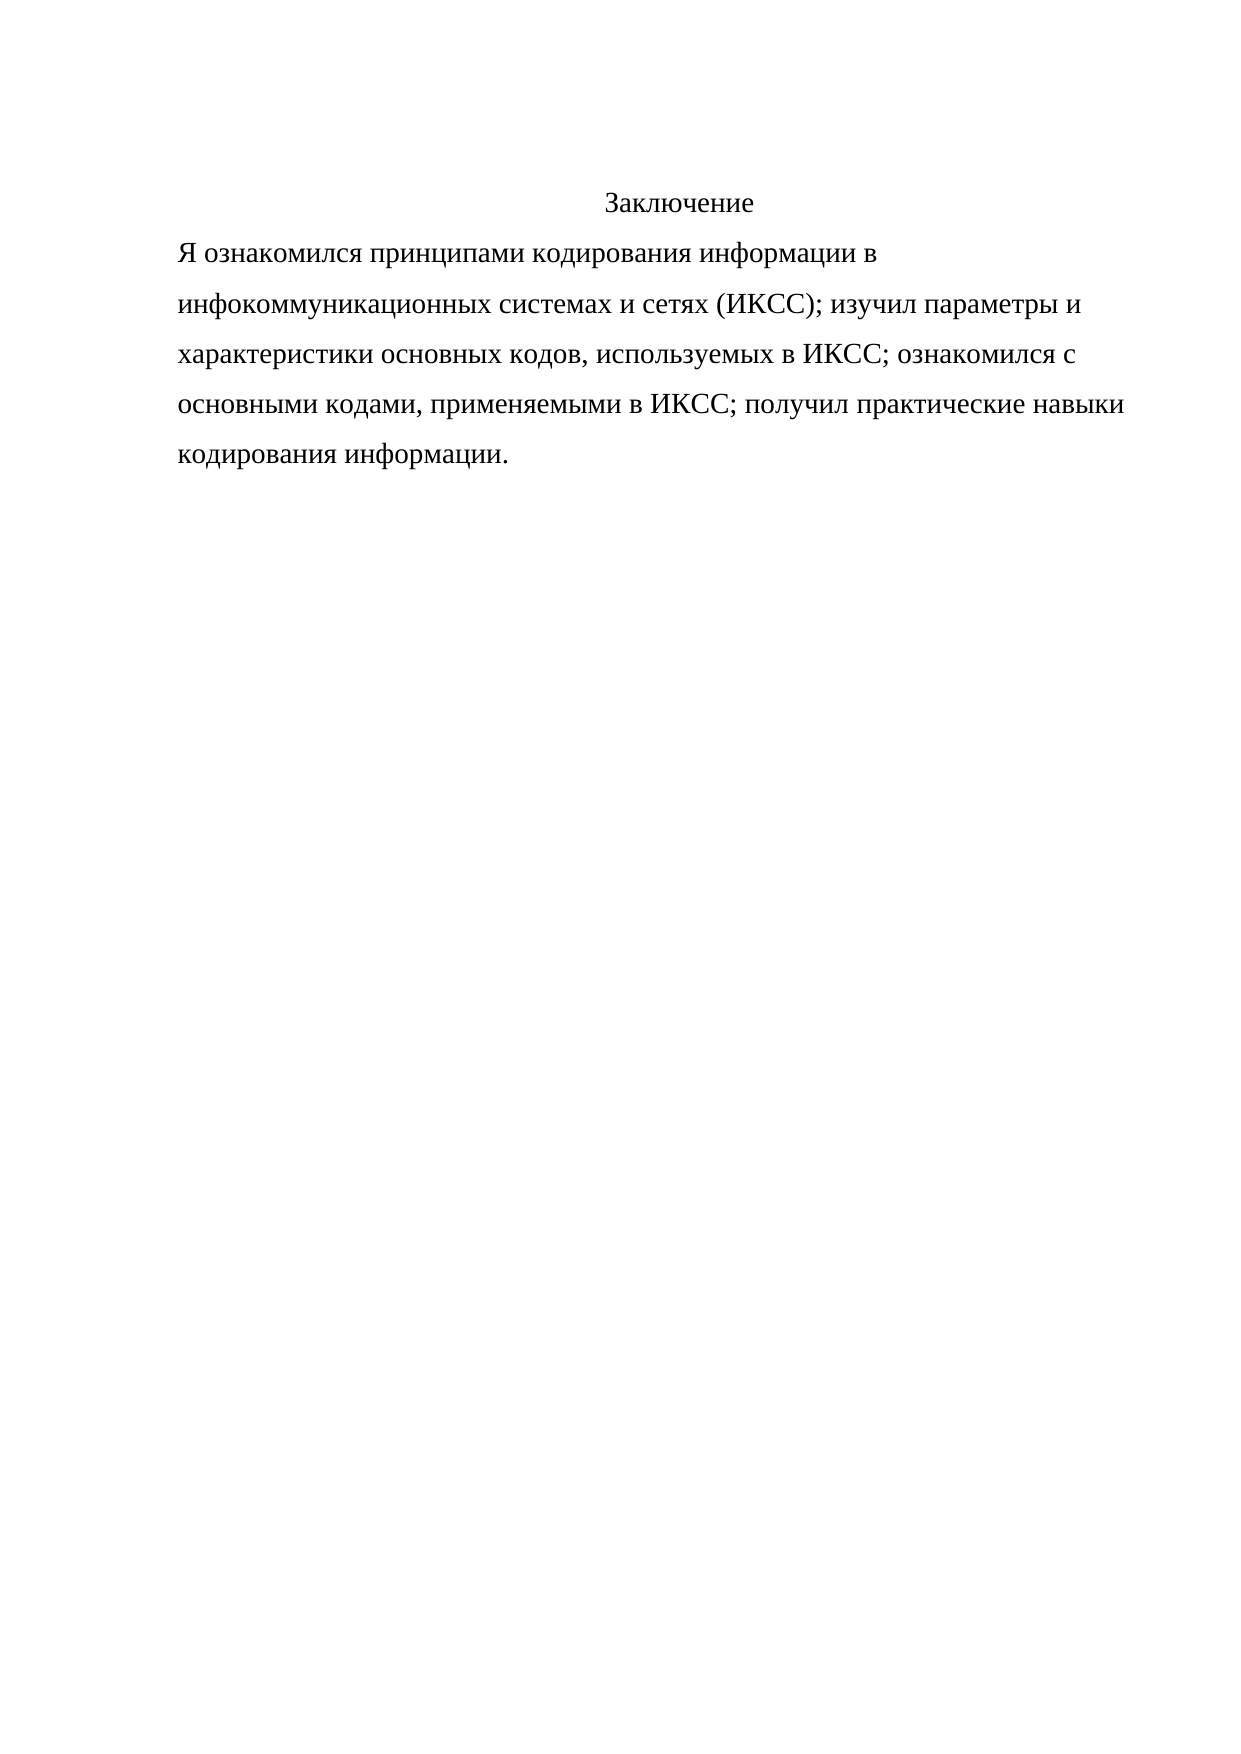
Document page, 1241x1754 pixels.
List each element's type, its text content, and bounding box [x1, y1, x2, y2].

text инфокоммуникационных системах и сетях (ИКСС); изучил параметры и характеристики основных кодов, используемых в ИКСС; ознакомился с основными кодами, применяемыми в ИКСС; получил практические навыки кодирования информации. [177, 286, 1181, 470]
subtitle Заключение [177, 185, 1181, 219]
text Я ознакомился принципами кодирования информации в [177, 235, 1181, 269]
